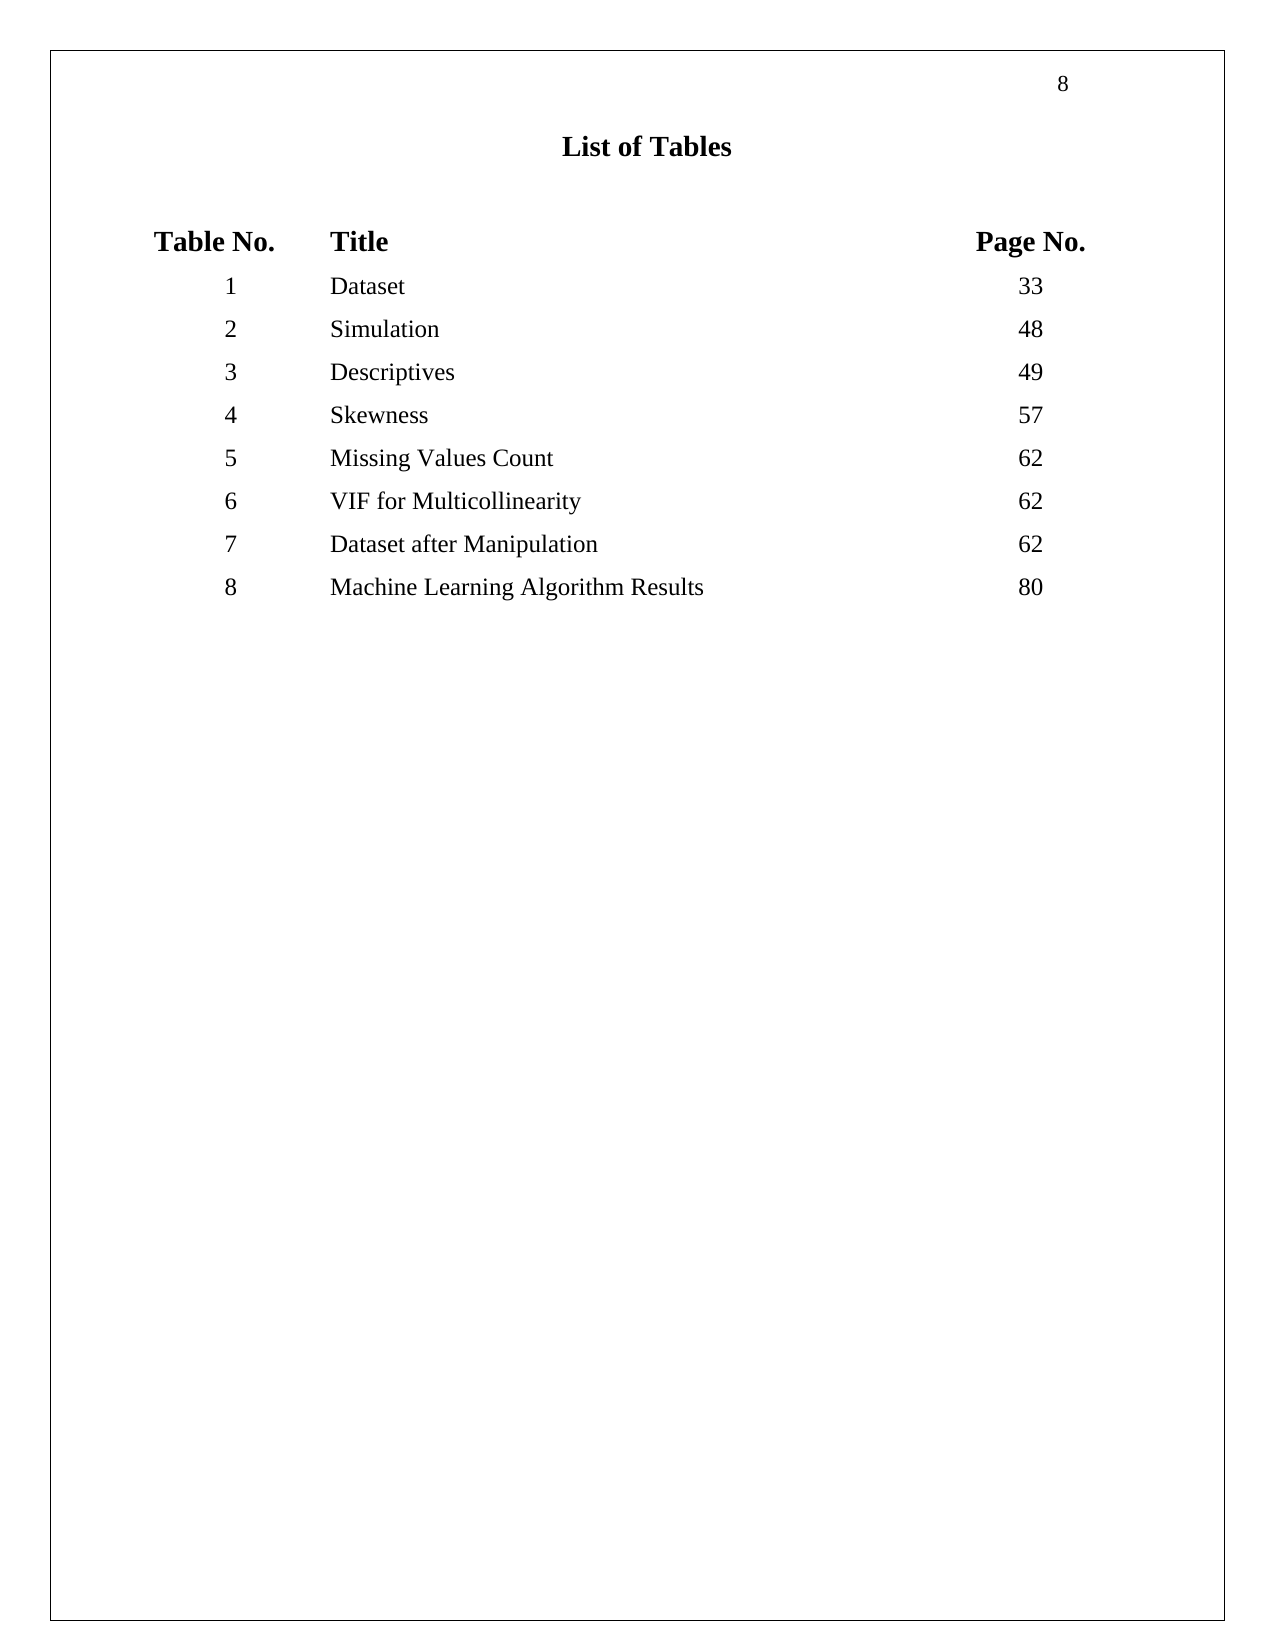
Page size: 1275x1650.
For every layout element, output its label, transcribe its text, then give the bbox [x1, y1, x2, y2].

table_cell Dataset after Manipulation [319, 529, 909, 571]
table_cell 62 [910, 443, 1151, 485]
table_cell 80 [910, 572, 1151, 614]
table_cell Missing Values Count [319, 443, 909, 485]
table_cell 3 4 [143, 357, 318, 442]
table_cell 5 [143, 443, 318, 485]
table_header Table No. [143, 224, 318, 270]
table_header Title [319, 224, 909, 270]
table_cell 62 [910, 486, 1151, 528]
table_header Page No. [910, 224, 1151, 270]
table_cell Simulation [319, 314, 909, 356]
table_cell 49 57 [910, 357, 1151, 442]
table_cell 33 [910, 271, 1151, 313]
table_cell 62 [910, 529, 1151, 571]
table_cell Dataset [319, 271, 909, 313]
table_cell 8 [143, 572, 318, 614]
table_cell 7 [143, 529, 318, 571]
text List of Tables [142, 129, 1152, 163]
table_cell 1 [143, 271, 318, 313]
table_cell Machine Learning Algorithm Results [319, 572, 909, 614]
table_cell VIF for Multicollinearity [319, 486, 909, 528]
table_cell 2 [143, 314, 318, 356]
table_cell Descriptives Skewness [319, 357, 909, 442]
table_cell 48 [910, 314, 1151, 356]
table_cell 6 [143, 486, 318, 528]
